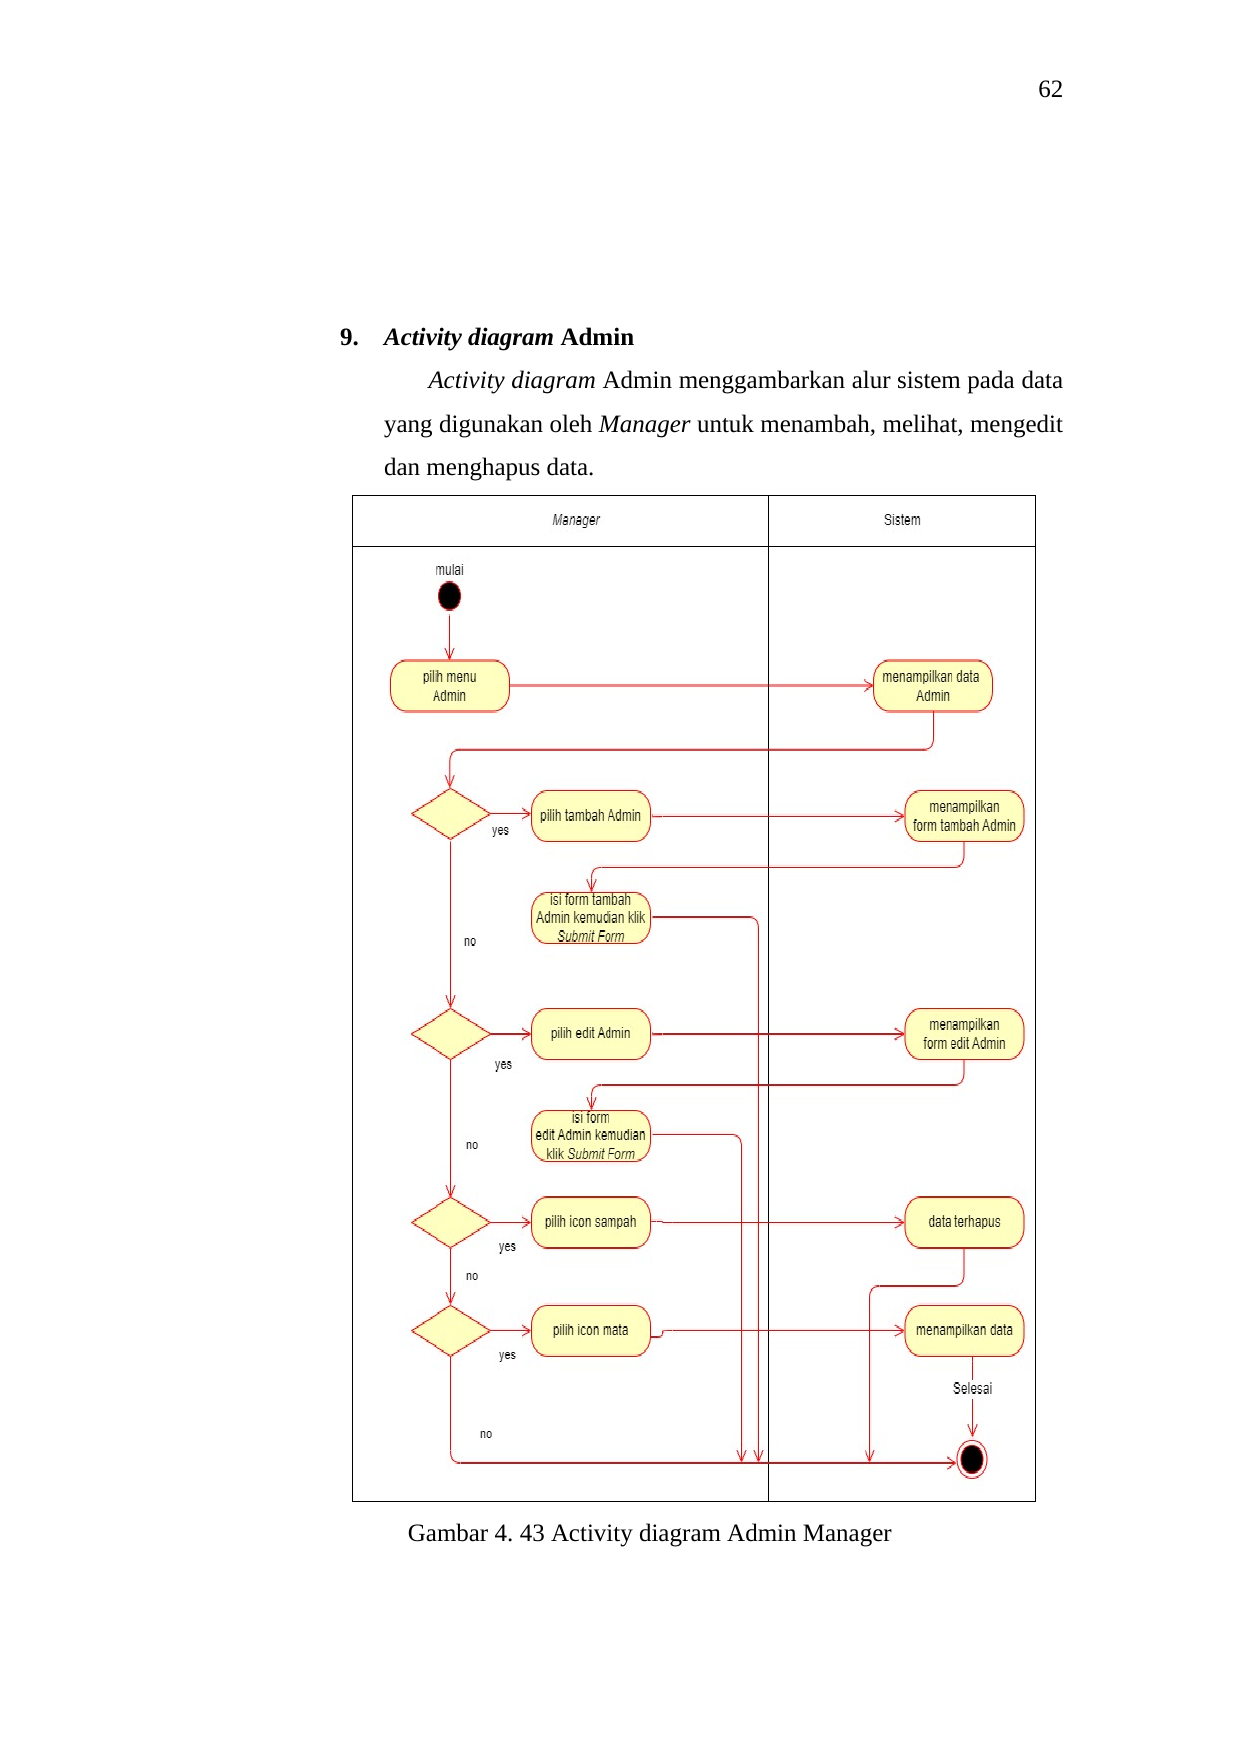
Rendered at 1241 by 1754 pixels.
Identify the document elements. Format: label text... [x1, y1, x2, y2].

list Activity diagram Admin [340, 322, 1063, 351]
text Activity diagram Admin menggambarkan alur sistem pada data yang digunakan oleh Manager untuk menambah, melihat, mengedit dan menghapus data. [384, 366, 1063, 481]
text Gambar 4. 43 Activity diagram Admin Manager [236, 1518, 1063, 1546]
picture [351, 495, 1037, 1505]
